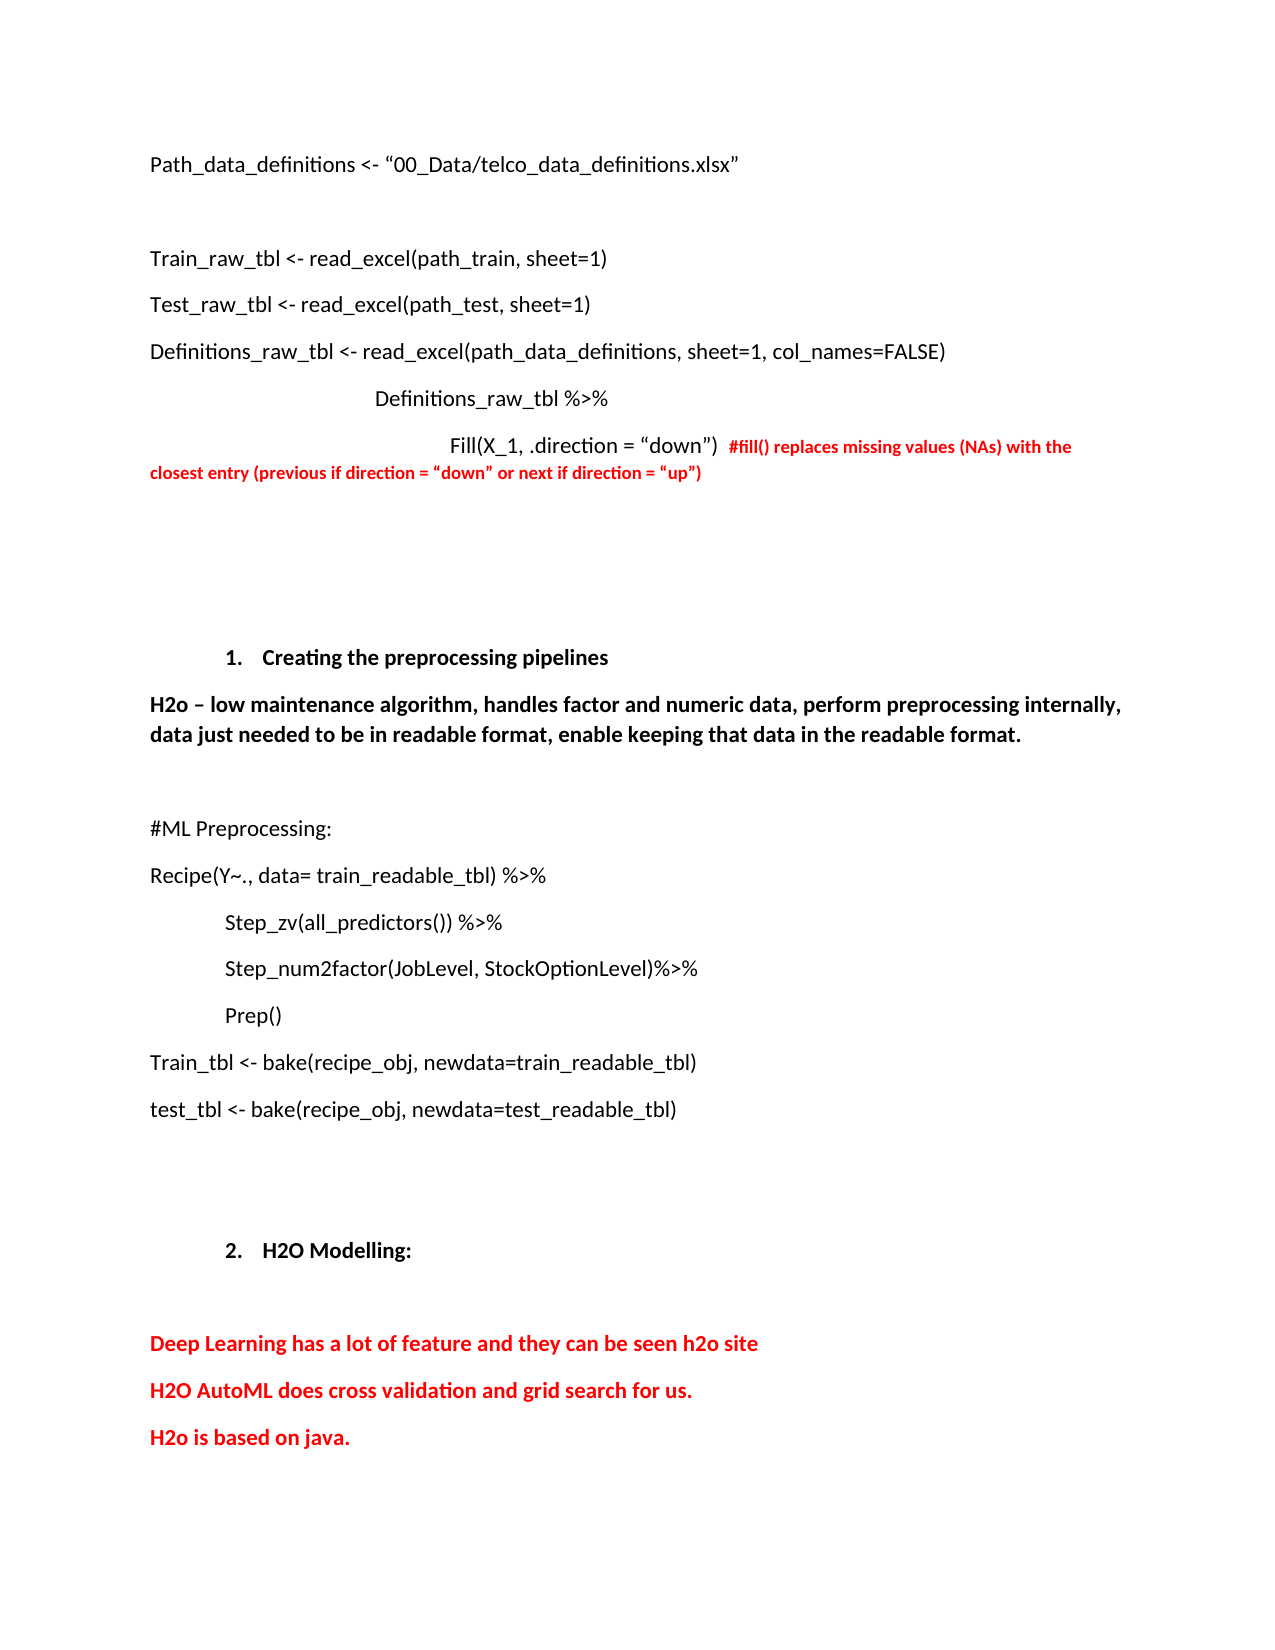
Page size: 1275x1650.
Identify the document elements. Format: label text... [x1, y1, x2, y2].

text Train_raw_tbl <- read_excel(path_train, sheet=1) [150, 244, 1125, 272]
text Prep() [150, 1001, 1125, 1029]
text Test_raw_tbl <- read_excel(path_test, sheet=1) [150, 291, 1125, 319]
text Definitions_raw_tbl %>% [150, 384, 1125, 412]
text Definitions_raw_tbl <- read_excel(path_data_definitions, sheet=1, col_names=FALSE) [150, 337, 1125, 366]
text H2o – low maintenance algorithm, handles factor and numeric data, perform preprocessing internally, data just needed to be in readable format, enable keeping that data in the readable format. [150, 690, 1125, 748]
text Step_num2factor(JobLevel, StockOptionLevel)%>% [150, 954, 1125, 982]
text #ML Preprocessing: [150, 814, 1125, 842]
list H2O Modelling: [225, 1236, 1125, 1264]
text H2O AutoML does cross validation and grid search for us. [150, 1376, 1125, 1404]
text Train_tbl <- bake(recipe_obj, newdata=train_readable_tbl) [150, 1048, 1125, 1076]
text Fill(X_1, .direction = “down”) #fill() replaces missing values (NAs) with the closest entry (previous if direction = “down” or next if direction = “up”) [150, 431, 1125, 484]
text H2o is based on java. [150, 1423, 1125, 1451]
text Step_zv(all_predictors()) %>% [150, 908, 1125, 936]
text Path_data_definitions <- “00_Data/telco_data_definitions.xlsx” [150, 150, 1125, 178]
text Recipe(Y~., data= train_readable_tbl) %>% [150, 861, 1125, 889]
list Creating the preprocessing pipelines [225, 643, 1125, 671]
text Deep Learning has a lot of feature and they can be seen h2o site [150, 1329, 1125, 1357]
text test_tbl <- bake(recipe_obj, newdata=test_readable_tbl) [150, 1095, 1125, 1123]
